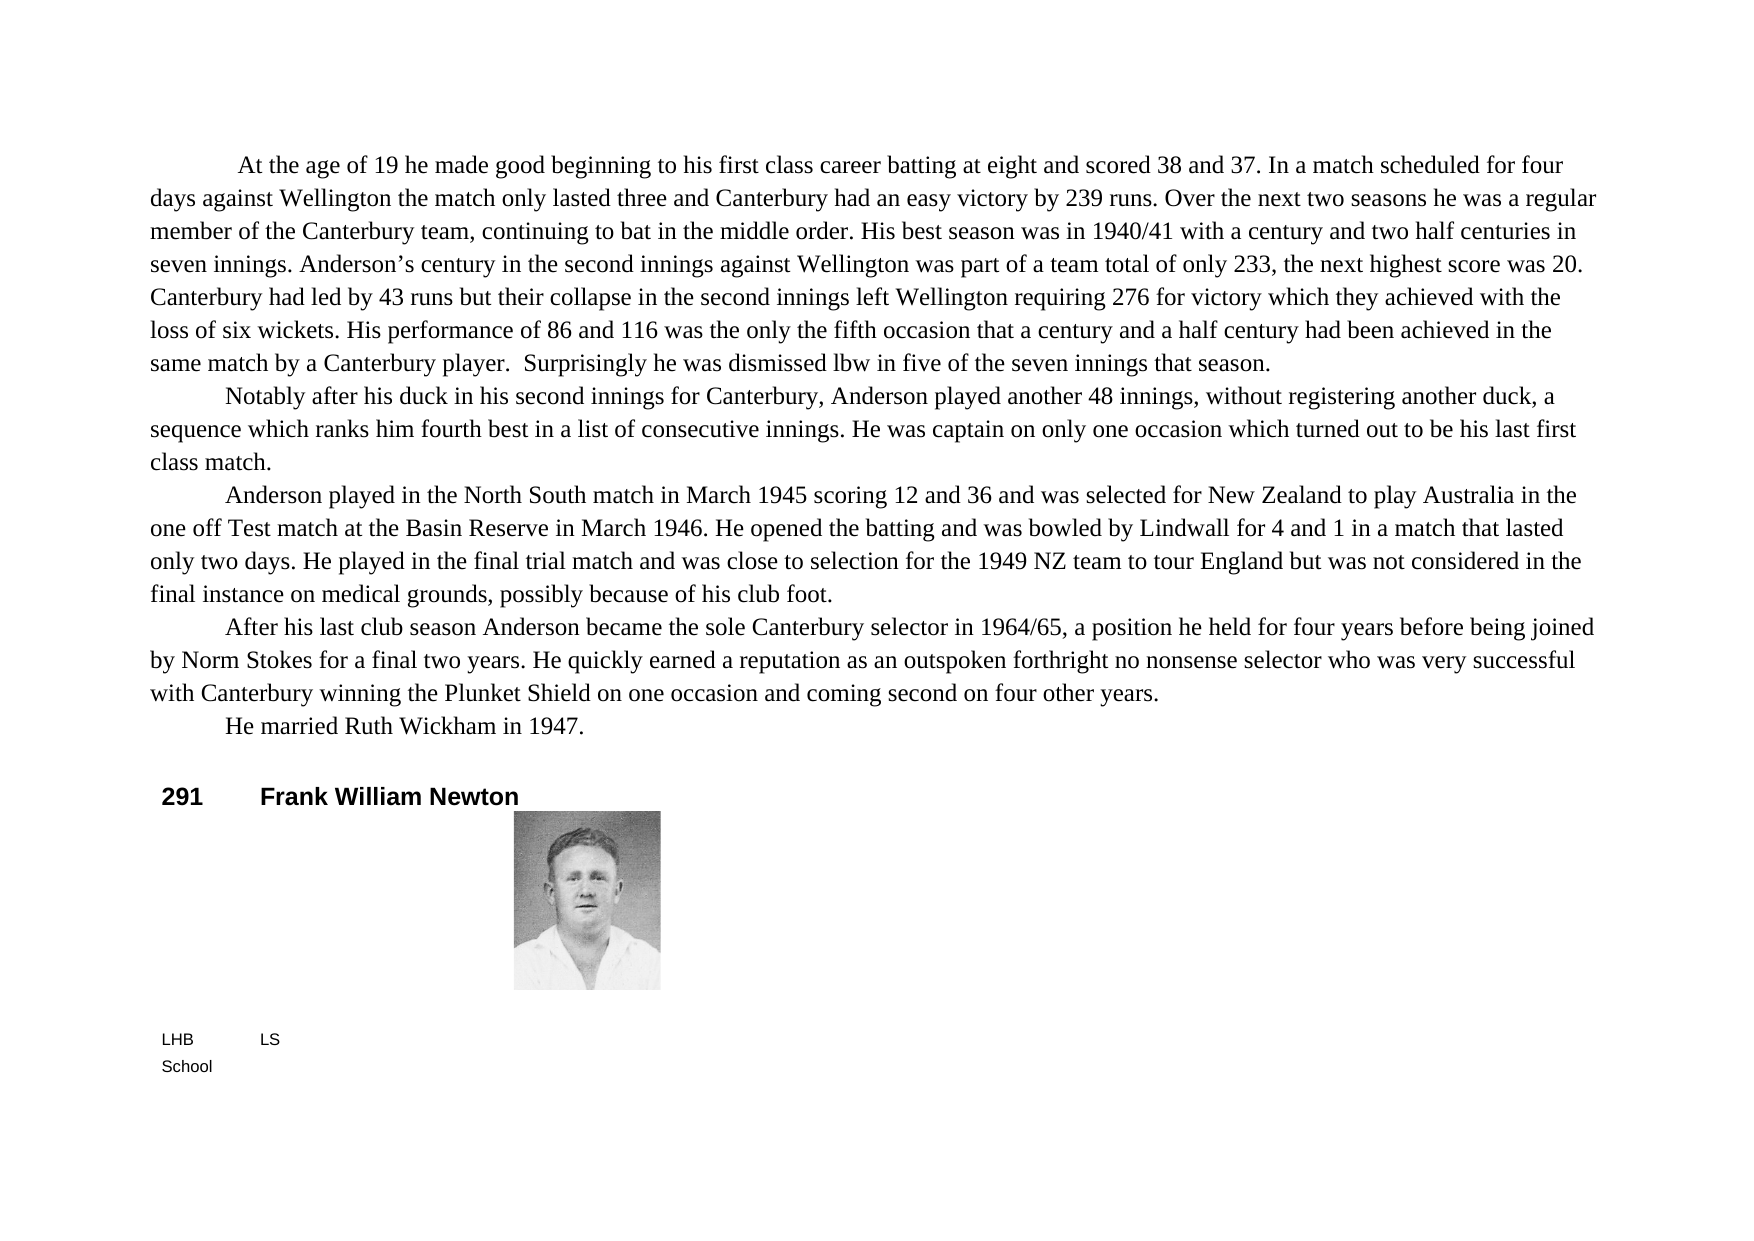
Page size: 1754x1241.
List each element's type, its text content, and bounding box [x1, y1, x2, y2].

picture [513, 811, 661, 990]
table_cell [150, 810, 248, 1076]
text At the age of 19 he made good beginning to his first class career batting at eight and scored 38 and 37. In a match scheduled for four days against Wellington the match only lasted three and Canterbury had an easy victory by 239 runs. Over the next two seasons he was a regular member of the Canterbury team, continuing to bat in the middle order. His best season was in 1940/41 with a century and two half centuries in seven innings. Anderson’s century in the second innings against Wellington was part of a team total of only 233, the next highest score was 20. [150, 150, 1604, 278]
text Anderson played in the North South match in March 1945 scoring 12 and 36 and was selected for New Zealand to play Australia in the one off Test match at the Basin Reserve in March 1946. He opened the batting and was bowled by Lindwall for 4 and 1 in a match that lasted only two days. He played in the final trial match and was close to selection for the 1949 NZ team to tour England but was not considered in the final instance on medical grounds, possibly because of his club foot. [150, 480, 1604, 608]
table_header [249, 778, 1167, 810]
text He married Ruth Wickham in 1947. [150, 711, 1604, 740]
text After his last club season Anderson became the sole Canterbury selector in 1964/65, a position he held for four years before being joined by Norm Stokes for a final two years. He quickly earned a reputation as an outspoken forthright no nonsense selector who was very successful with Canterbury winning the Plunket Shield on one occasion and coming second on four other years. [150, 612, 1604, 707]
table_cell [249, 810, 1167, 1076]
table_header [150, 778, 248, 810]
text Notably after his duck in his second innings for Canterbury, Anderson played another 48 innings, without registering another duck, a sequence which ranks him fourth best in a list of consecutive innings. He was captain on only one occasion which turned out to be his last first class match. [150, 381, 1604, 476]
text Canterbury had led by 43 runs but their collapse in the second innings left Wellington requiring 276 for victory which they achieved with the loss of six wickets. His performance of 86 and 116 was the only the fifth occasion that a century and a half century had been achieved in the same match by a Canterbury player. Surprisingly he was dismissed lbw in five of the seven innings that season. [150, 282, 1604, 377]
